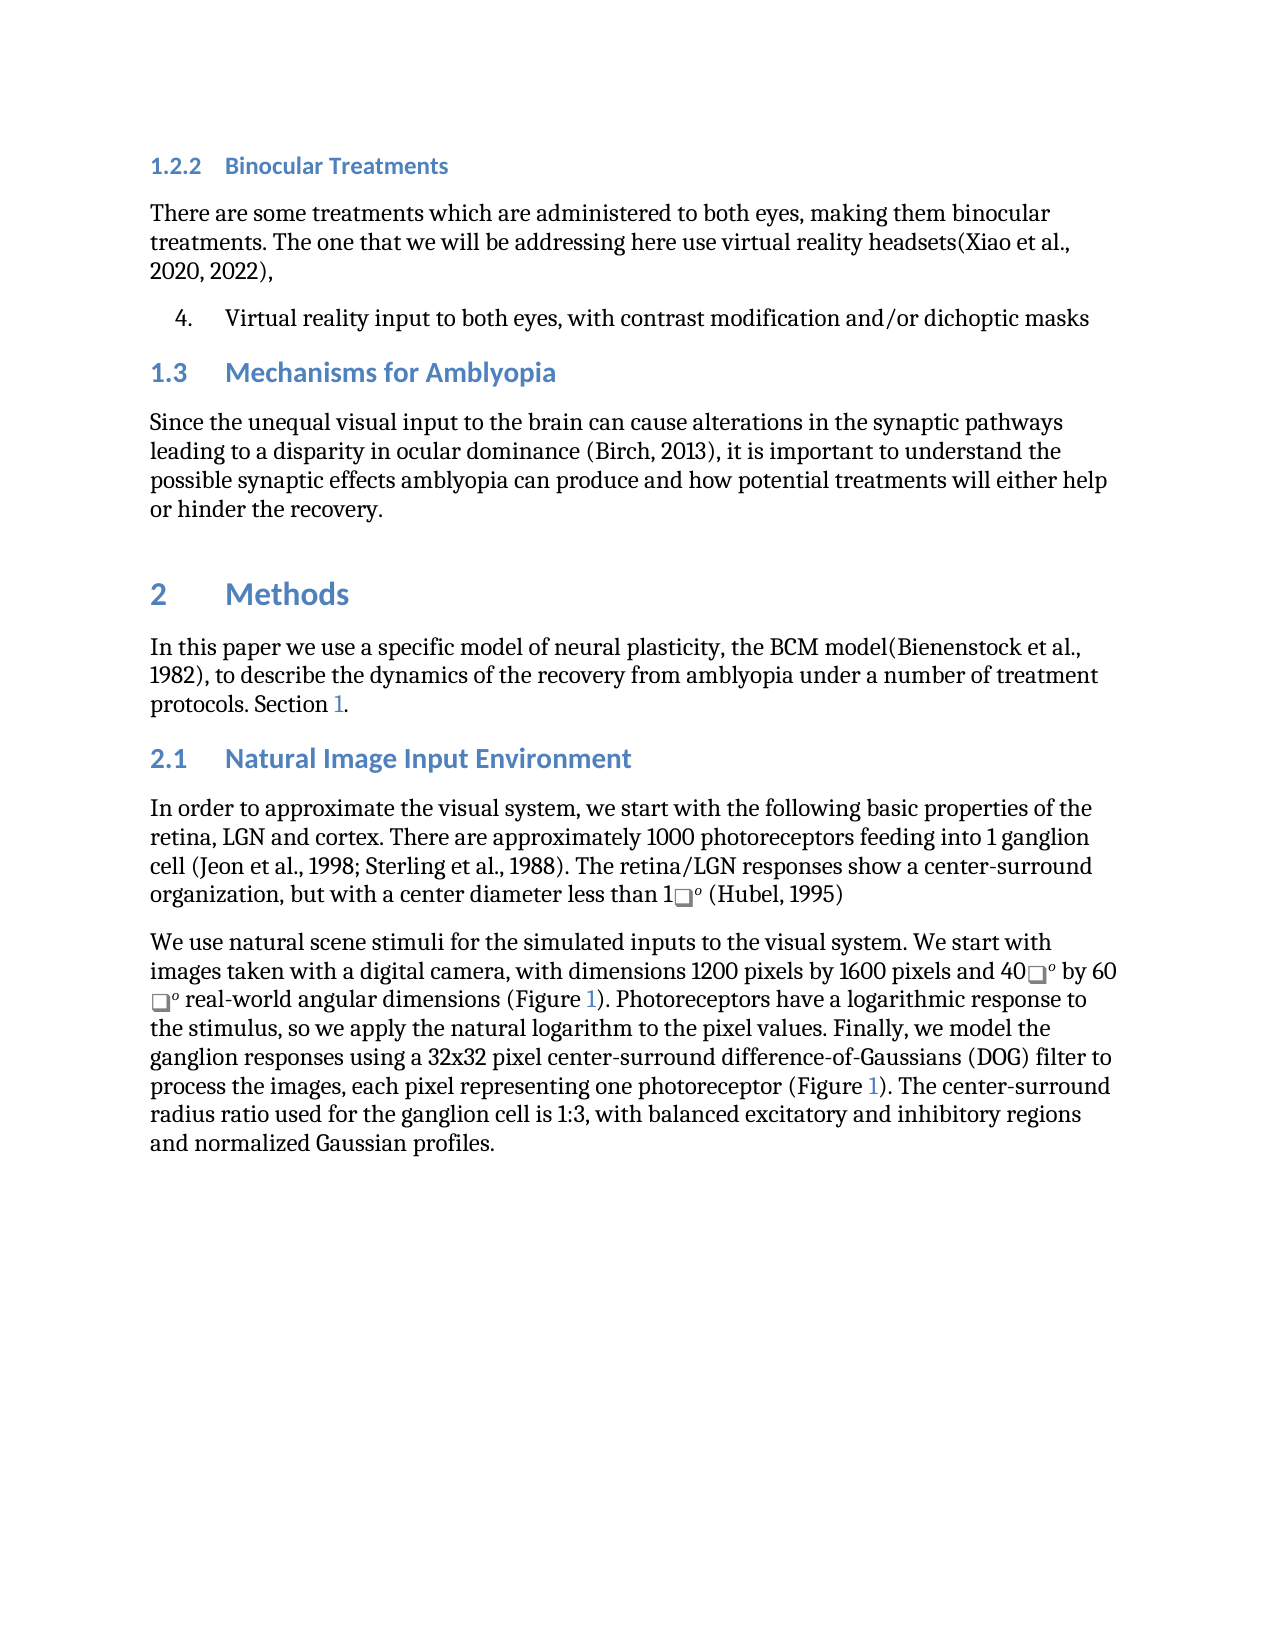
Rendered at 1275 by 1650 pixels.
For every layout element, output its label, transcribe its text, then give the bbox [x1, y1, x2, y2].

subtitle 2 Methods [150, 573, 1125, 614]
subtitle 2.1 Natural Image Input Environment [150, 740, 1125, 775]
text In order to approximate the visual system, we start with the following basic properties of the retina, LGN and cortex. There are approximately 1000 photoreceptors feeding into 1 ganglion cell (Jeon et al., 1998; Sterling et al., 1988). The retina/LGN responses show a center-surround organization, but with a center diameter less than 1 (Hubel, 1995) [150, 794, 1125, 909]
subtitle 1.3 Mechanisms for Amblyopia [150, 354, 1125, 389]
list Virtual reality input to both eyes, with contrast modification and/or dichoptic masks [175, 304, 1125, 333]
text Since the unequal visual input to the brain can cause alterations in the synaptic pathways leading to a disparity in ocular dominance (Birch, 2013), it is important to understand the possible synaptic effects amblyopia can produce and how potential treatments will either help or hinder the recovery. [150, 408, 1125, 523]
text We use natural scene stimuli for the simulated inputs to the visual system. We start with images taken with a digital camera, with dimensions 1200 pixels by 1600 pixels and 40 by 60 real-world angular dimensions (Figure 1). Photoreceptors have a logarithmic response to the stimulus, so we apply the natural logarithm to the pixel values. Finally, we model the ganglion responses using a 32x32 pixel center-surround difference-of-Gaussians (DOG) filter to process the images, each pixel representing one photoreceptor (Figure 1). The center-surround radius ratio used for the ganglion cell is 1:3, with balanced excitatory and inhibitory regions and normalized Gaussian profiles. [150, 928, 1125, 1158]
text There are some treatments which are administered to both eyes, making them binocular treatments. The one that we will be addressing here use virtual reality headsets(Xiao et al., 2020, 2022), [150, 199, 1125, 286]
subtitle 1.2.2 Binocular Treatments [150, 150, 1125, 181]
text In this paper we use a specific model of neural plasticity, the BCM model(Bienenstock et al., 1982), to describe the dynamics of the recovery from amblyopia under a number of treatment protocols. Section 1. [150, 633, 1125, 719]
